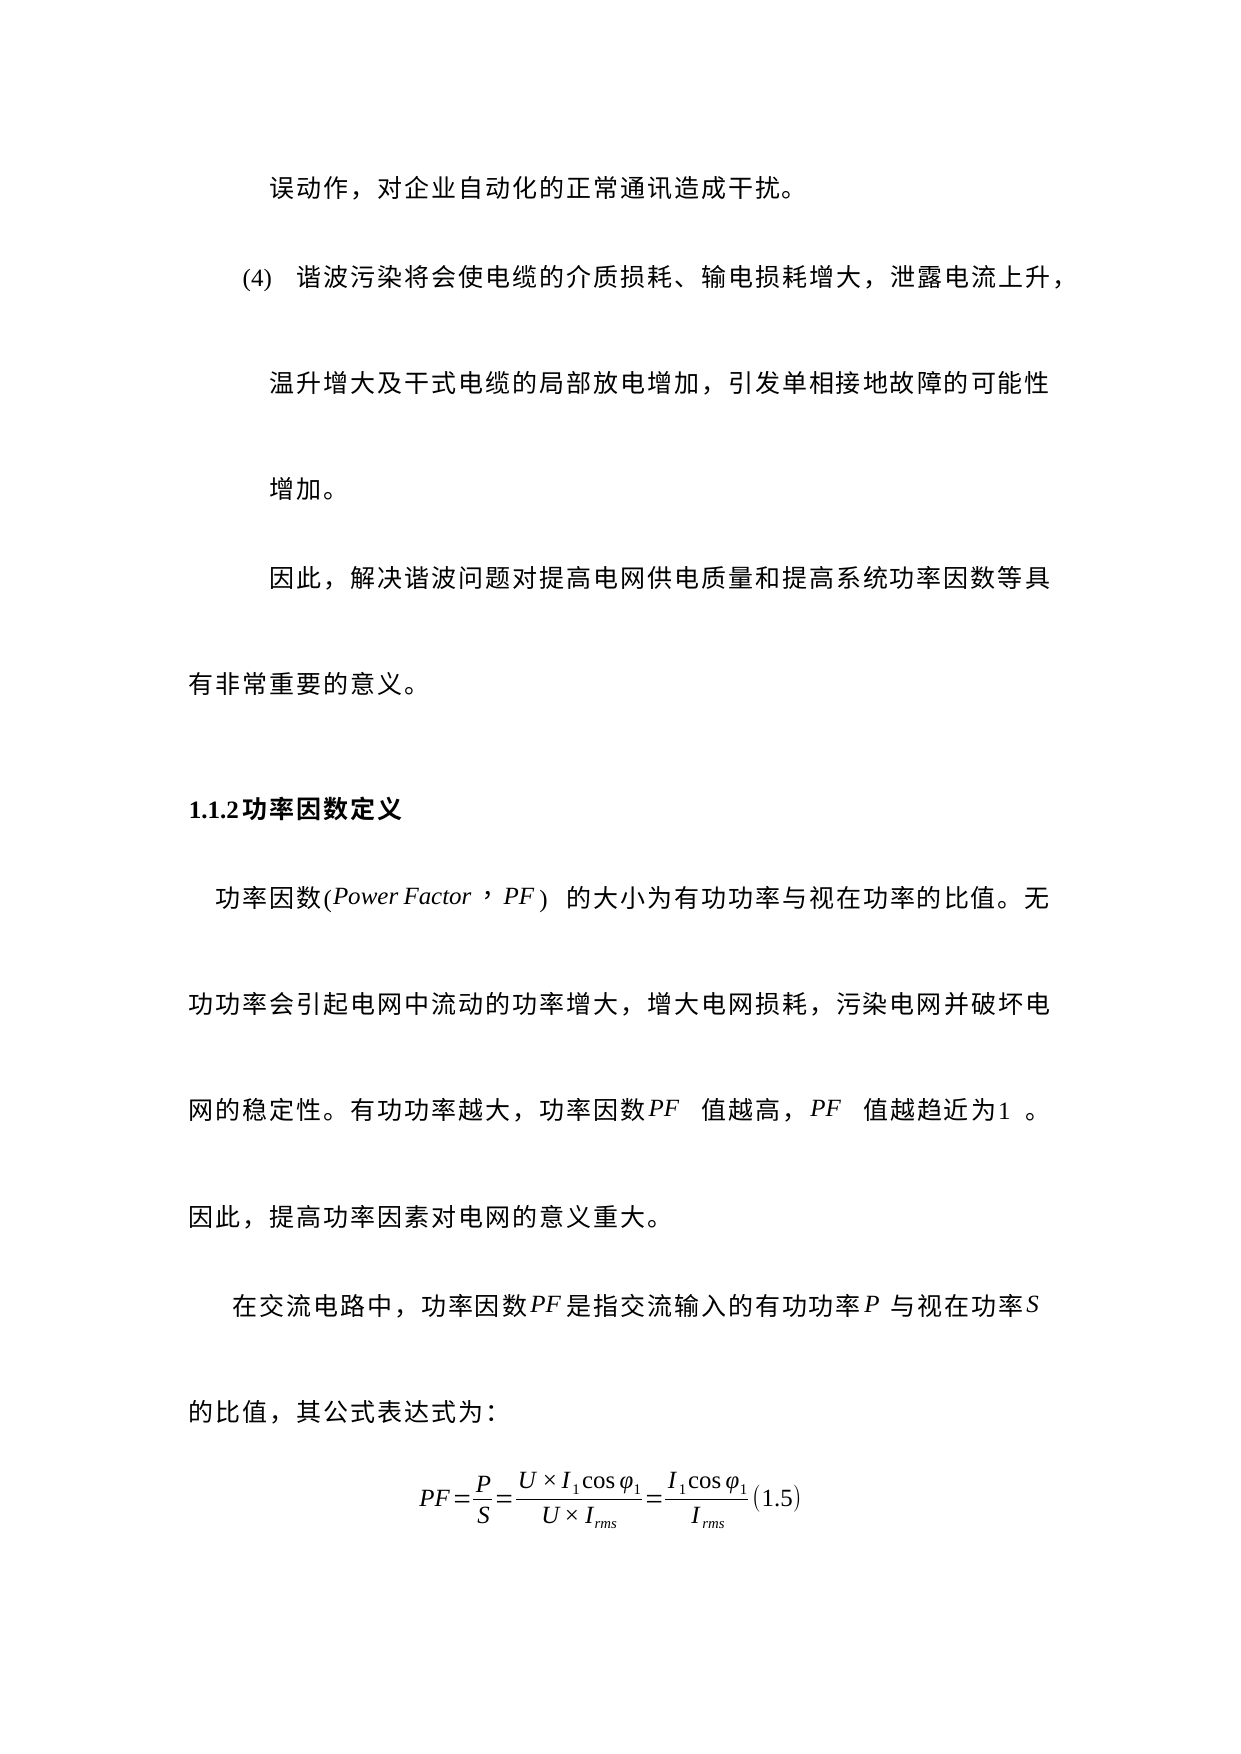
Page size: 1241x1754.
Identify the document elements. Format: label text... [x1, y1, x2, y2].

list 谐波污染将会使电缆的介质损耗、输电损耗增大，泄露电流上升，温升增大及干式电缆的局部放电增加，引发单相接地故障的可能性增加。 [216, 240, 1052, 523]
text 在交流电路中，功率因数是指交流输入的有功功率与视在功率的比值，其公式表达式为： [188, 1269, 1052, 1446]
text 功率因数()的大小为有功功率与视在功率的比值。无功功率会引起电网中流动的功率增大，增大电网损耗，污染电网并破坏电网的稳定性。有功功率越大，功率因数值越高，值越趋近为1。因此，提高功率因素对电网的意义重大。 [188, 861, 1052, 1251]
text 1.1.2功率因数定义 [188, 772, 1052, 843]
text 因此，解决谐波问题对提高电网供电质量和提高系统功率因数等具有非常重要的意义。 [188, 541, 1052, 718]
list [216, 151, 1052, 222]
